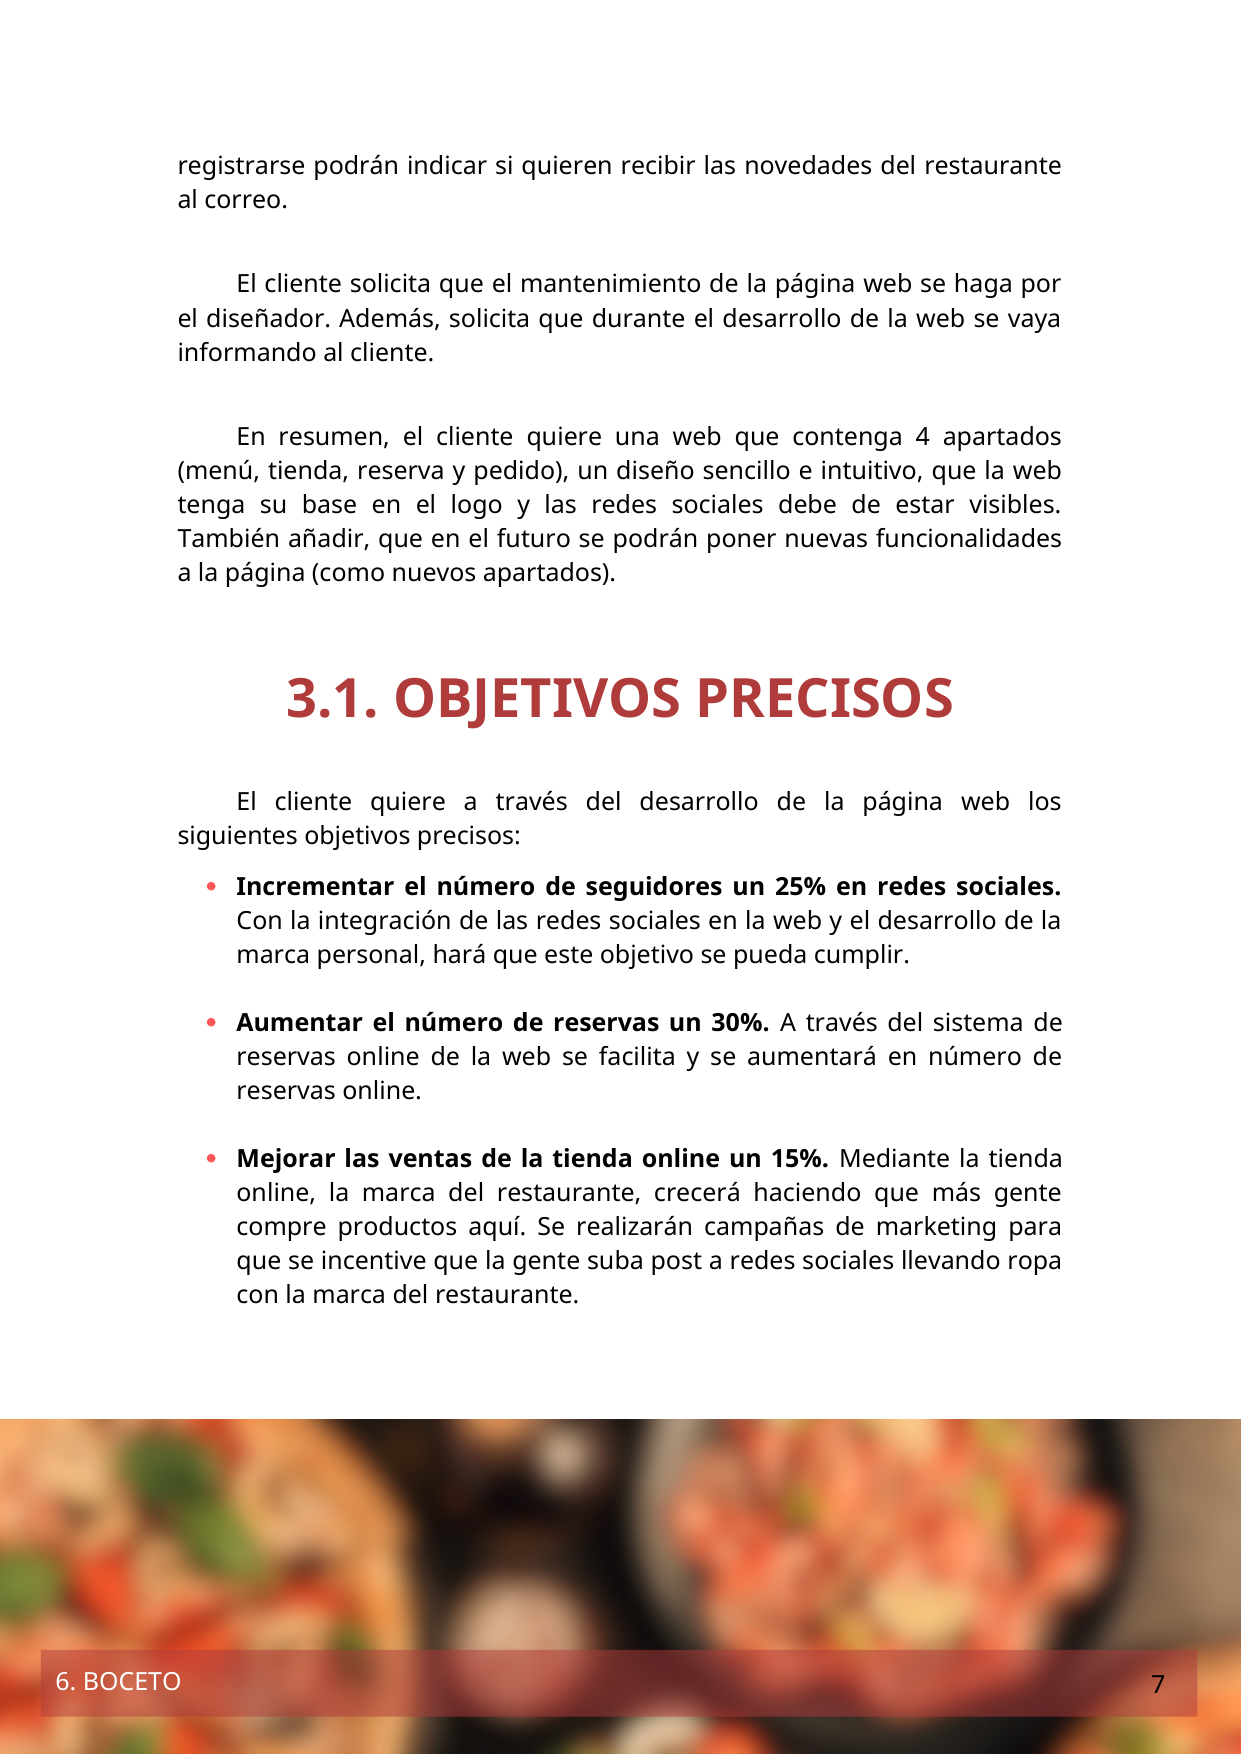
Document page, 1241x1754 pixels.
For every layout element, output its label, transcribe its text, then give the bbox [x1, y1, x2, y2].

picture [0, 1419, 1241, 1754]
text El cliente quiere a través del desarrollo de la página web los siguientes objetivos precisos: [177, 783, 1063, 852]
list Incrementar el número de seguidores un 25% en redes sociales. Con la integración de las redes sociales en la web y el desarrollo de la marca personal, hará que este objetivo se pueda cumplir. [207, 868, 1063, 971]
list Mejorar las ventas de la tienda online un 15%. Mediante la tienda online, la marca del restaurante, crecerá haciendo que más gente compre productos aquí. Se realizarán campañas de marketing para que se incentive que la gente suba post a redes sociales llevando ropa con la marca del restaurante. [207, 1141, 1063, 1311]
text El cliente solicita que el mantenimiento de la página web se haga por el diseñador. Además, solicita que durante el desarrollo de la web se vaya informando al cliente. [177, 266, 1063, 368]
subtitle 3.1. OBJETIVOS PRECISOS [177, 659, 1063, 733]
text En resumen, el cliente quiere una web que contenga 4 apartados (menú, tienda, reserva y pedido), un diseño sencillo e intuitivo, que la web tenga su base en el logo y las redes sociales debe de estar visibles. También añadir, que en el futuro se podrán poner nuevas funcionalidades a la página (como nuevos apartados). [177, 419, 1063, 589]
list Aumentar el número de reservas un 30%. A través del sistema de reservas online de la web se facilita y se aumentará en número de reservas online. [207, 1004, 1063, 1107]
